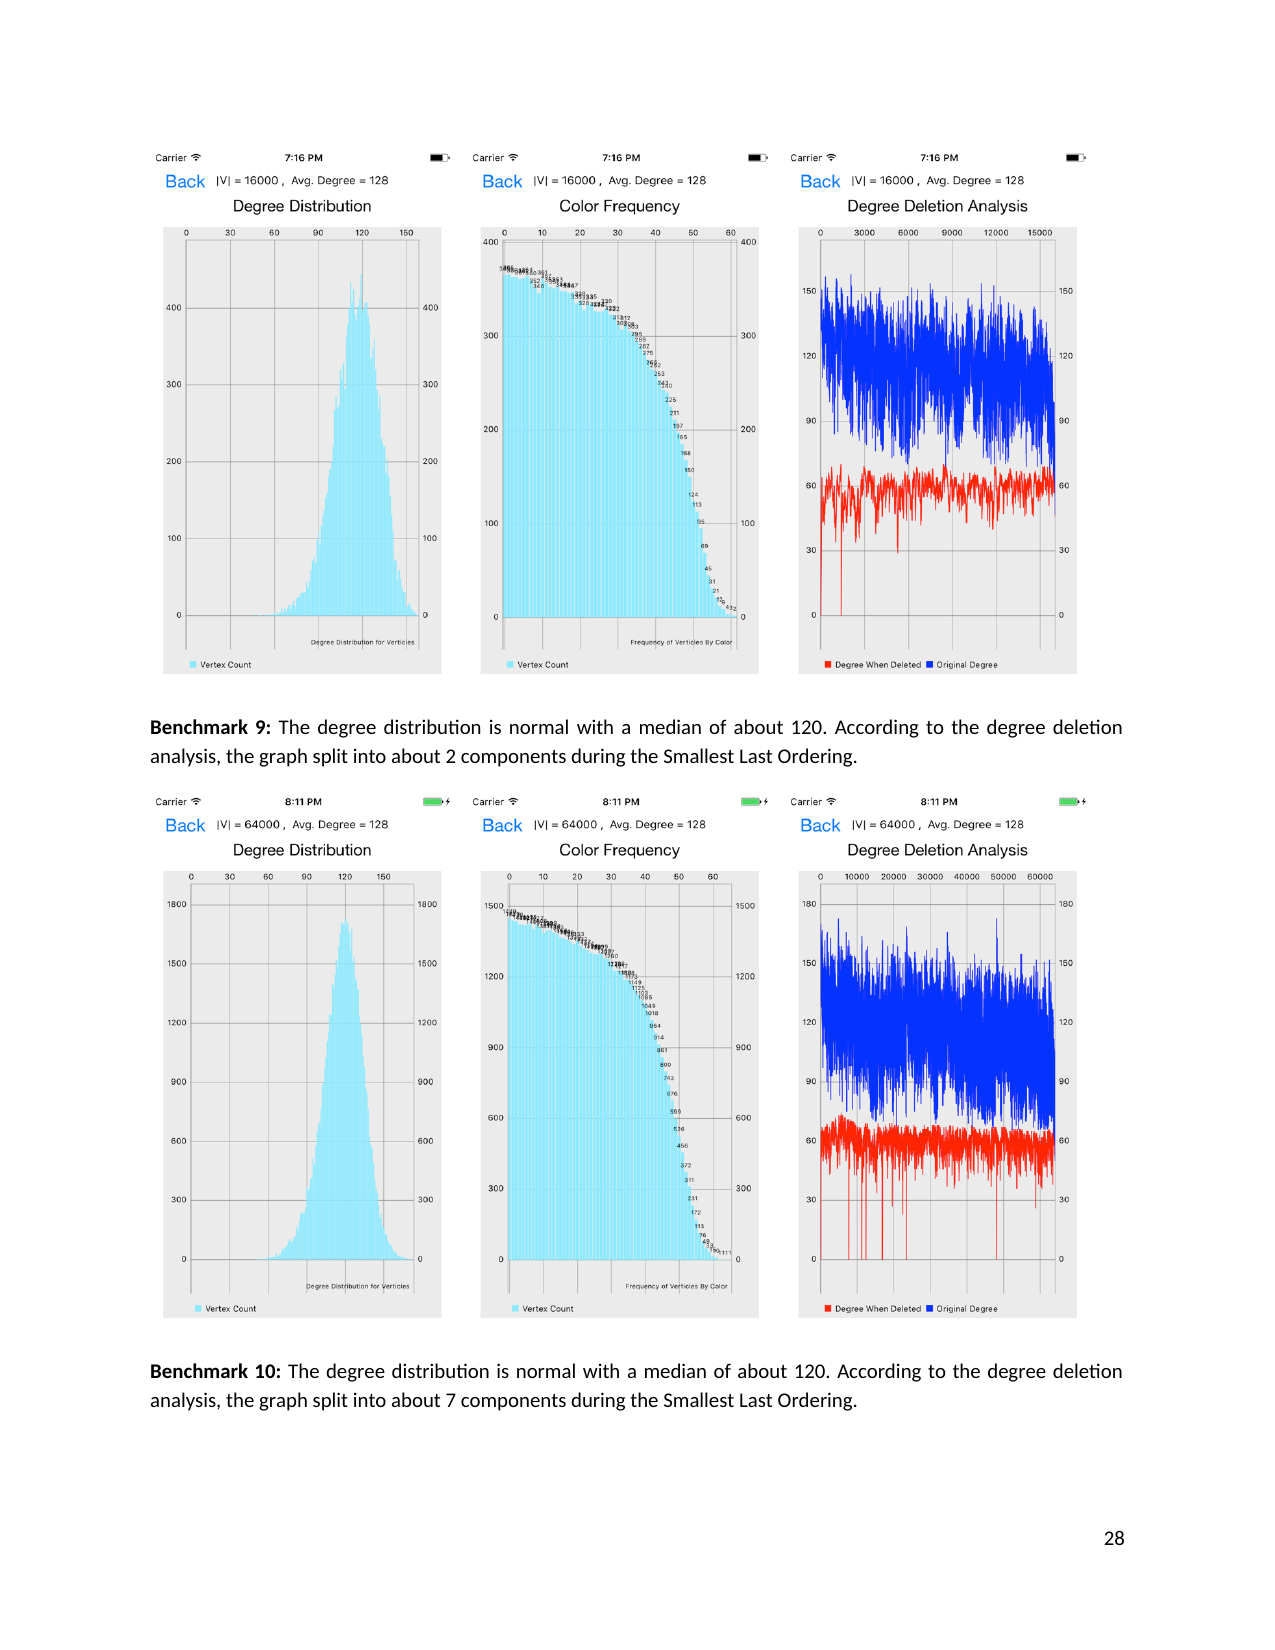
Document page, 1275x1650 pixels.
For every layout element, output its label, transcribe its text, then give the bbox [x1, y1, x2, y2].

picture [785, 150, 1090, 690]
picture [785, 793, 1090, 1334]
picture [467, 793, 772, 1334]
picture [150, 793, 454, 1334]
text Benchmark 10: The degree distribution is normal with a median of about 120. According to the degree deletion analysis, the graph split into about 7 components during the Smallest Last Ordering. [150, 1358, 1125, 1413]
picture [467, 150, 772, 690]
text Benchmark 9: The degree distribution is normal with a median of about 120. According to the degree deletion analysis, the graph split into about 2 components during the Smallest Last Ordering. [150, 714, 1125, 769]
picture [150, 150, 454, 690]
